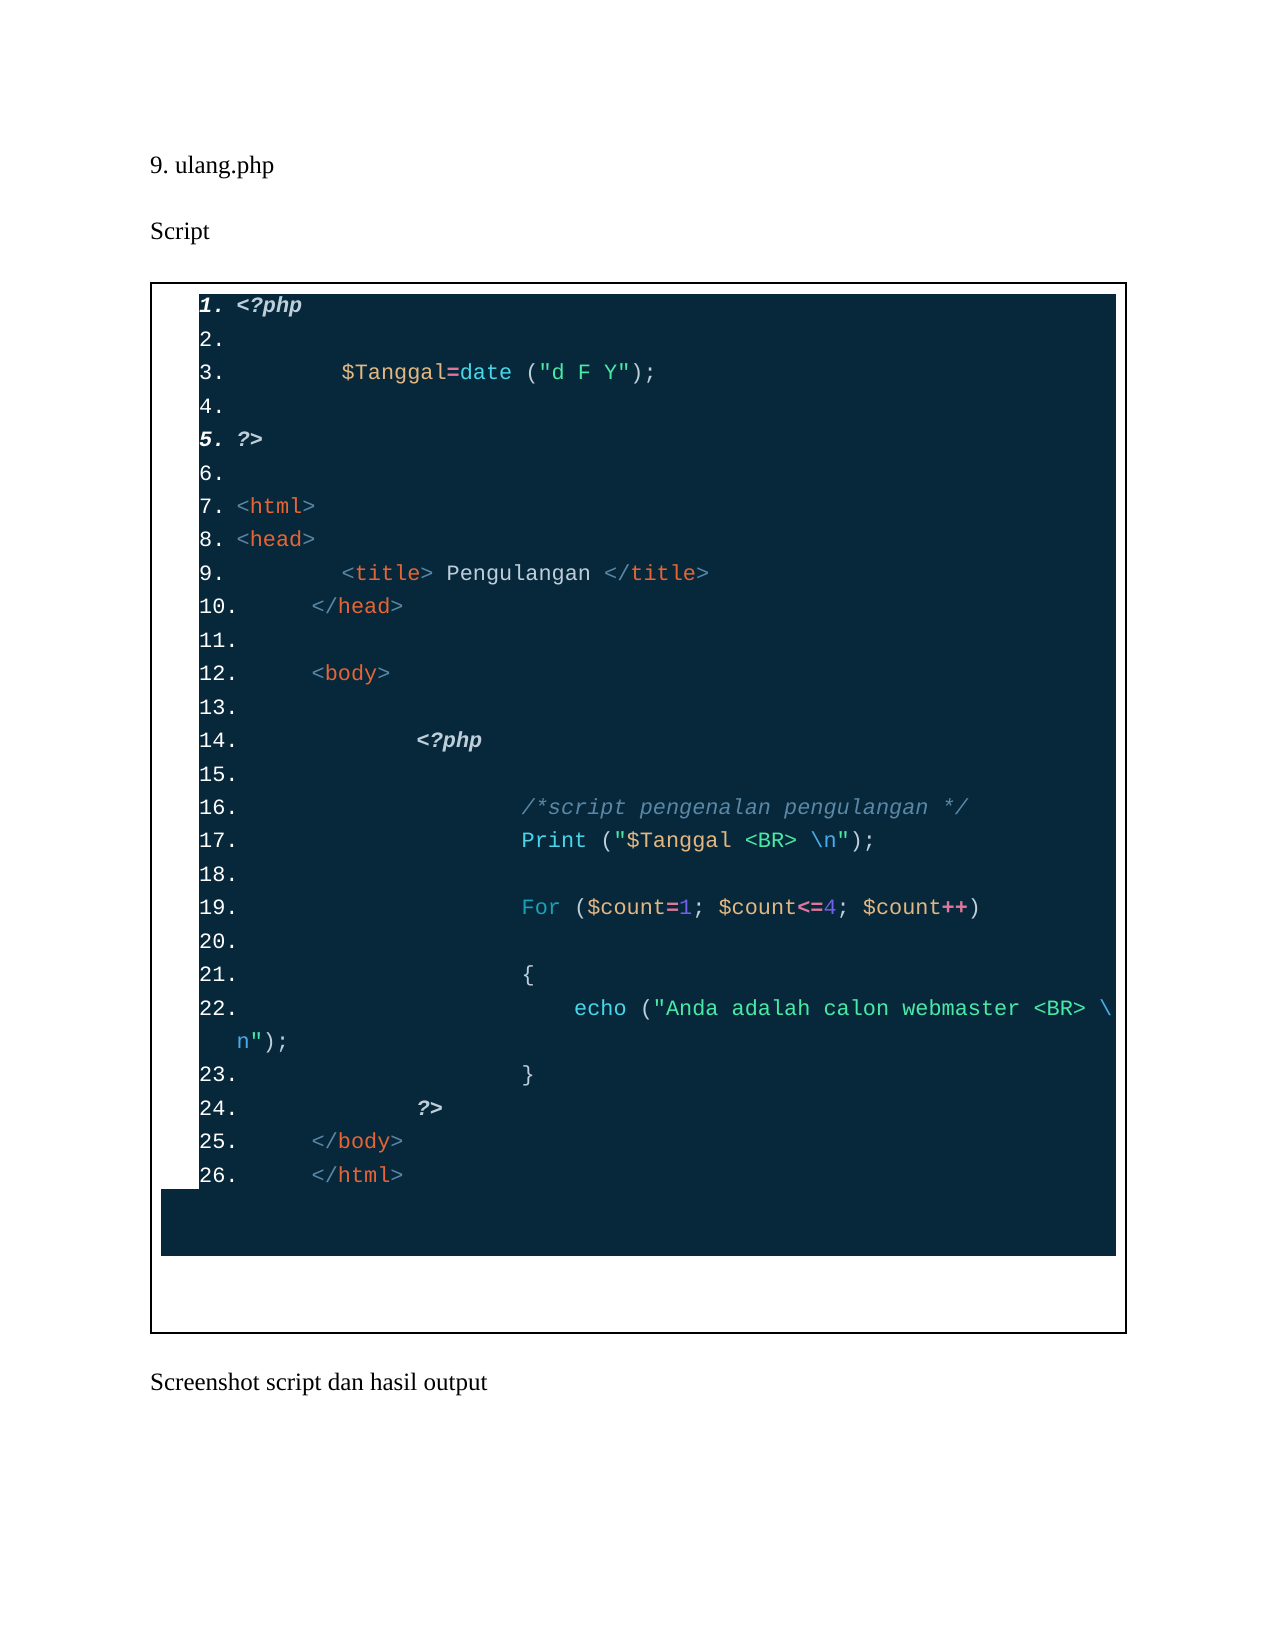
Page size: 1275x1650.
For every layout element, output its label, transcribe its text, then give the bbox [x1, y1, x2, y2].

text Screenshot script dan hasil output [150, 1367, 1125, 1396]
text 9. ulang.php [150, 150, 1125, 179]
text Script [150, 216, 1125, 245]
table_header <?php $Tanggal=date ("d F Y"); ?> <html> <head> <title> Pengulangan </title> </head> <body> <?php /*script pengenalan pengulangan */ Print ("$Tanggal <BR> \n"); For ($count=1; $count<=4; $count++) { echo ("Anda adalah calon webmaster <BR> \n"); } ?> </body> </html> [152, 284, 1125, 1332]
